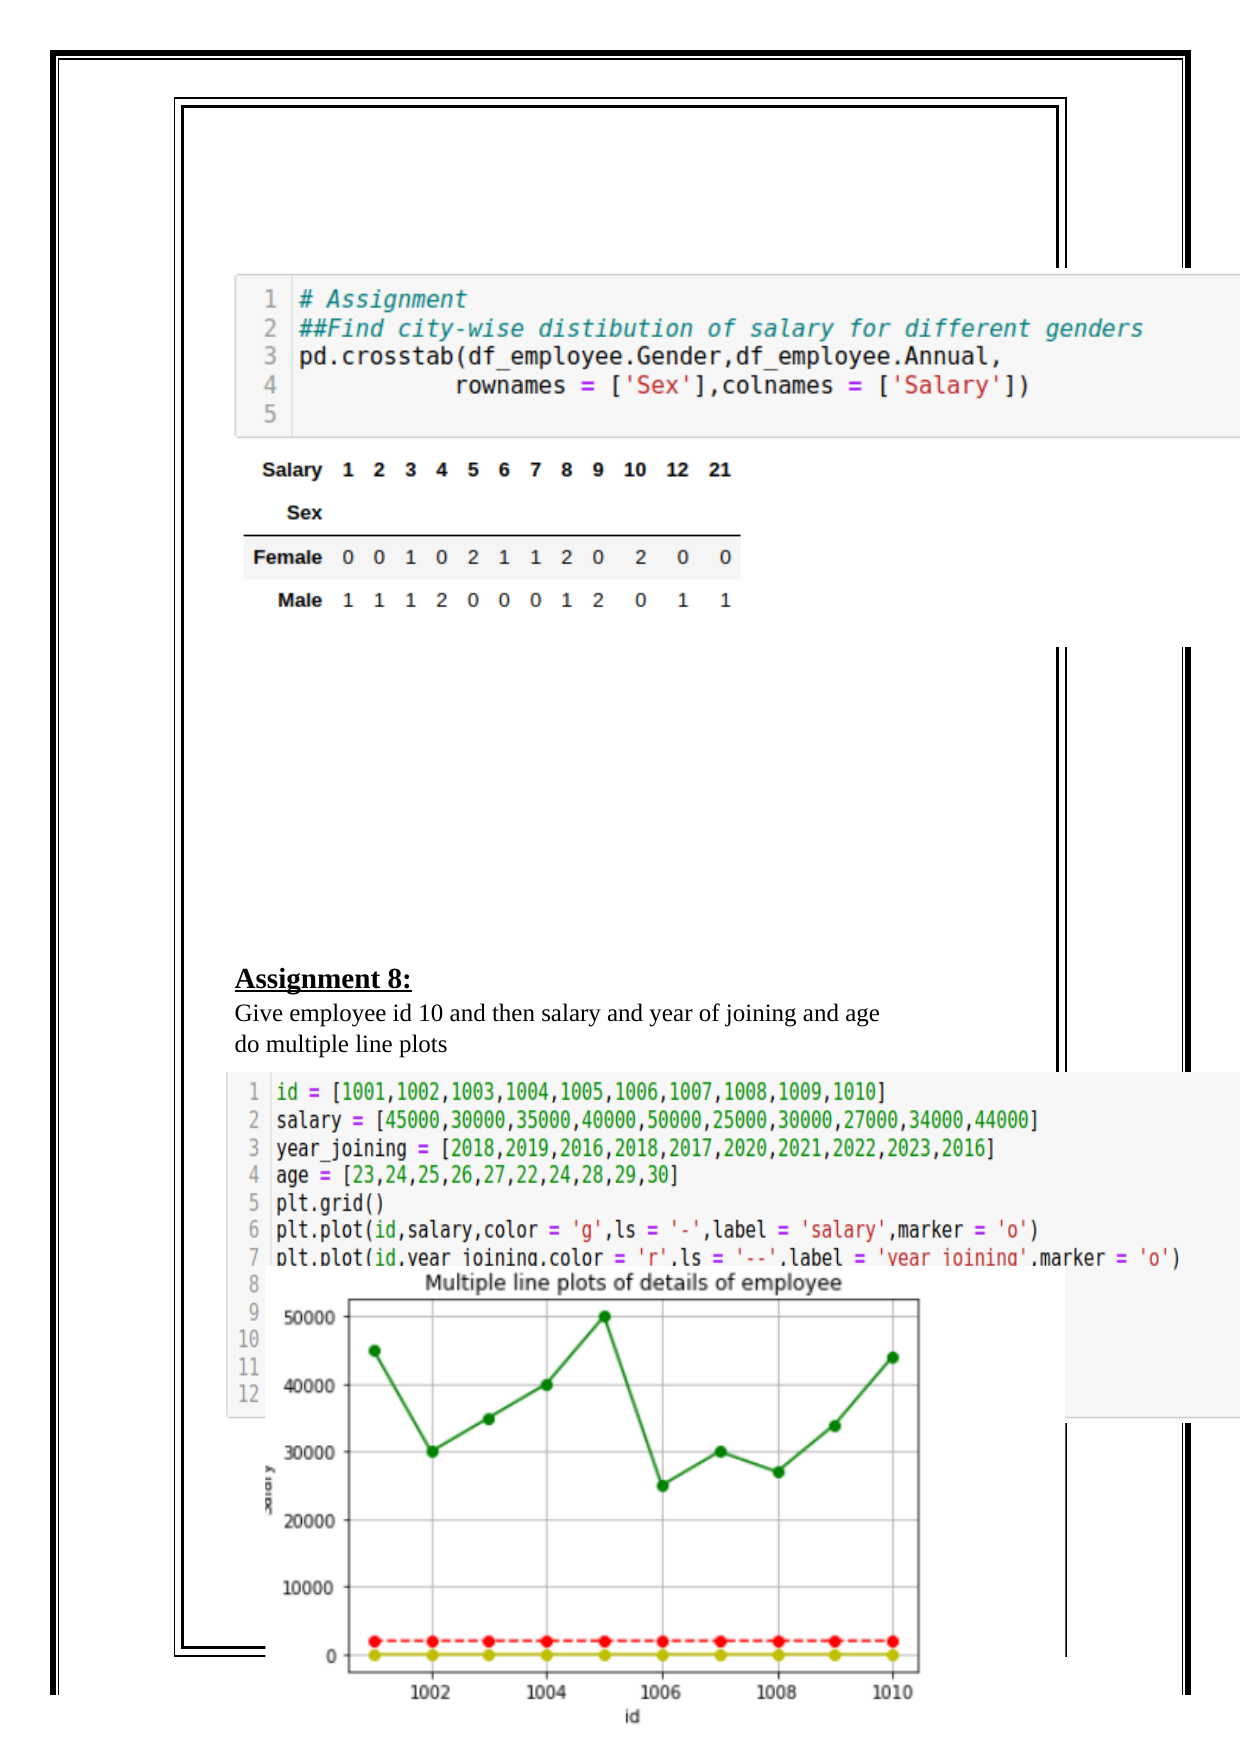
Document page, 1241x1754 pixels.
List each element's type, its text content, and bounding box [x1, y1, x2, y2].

text Assignment 8: [234, 961, 1006, 995]
picture [225, 1072, 1240, 1754]
text Give employee id 10 and then salary and year of joining and age [234, 998, 1006, 1026]
picture [225, 268, 1240, 647]
text do multiple line plots [234, 1029, 1006, 1057]
